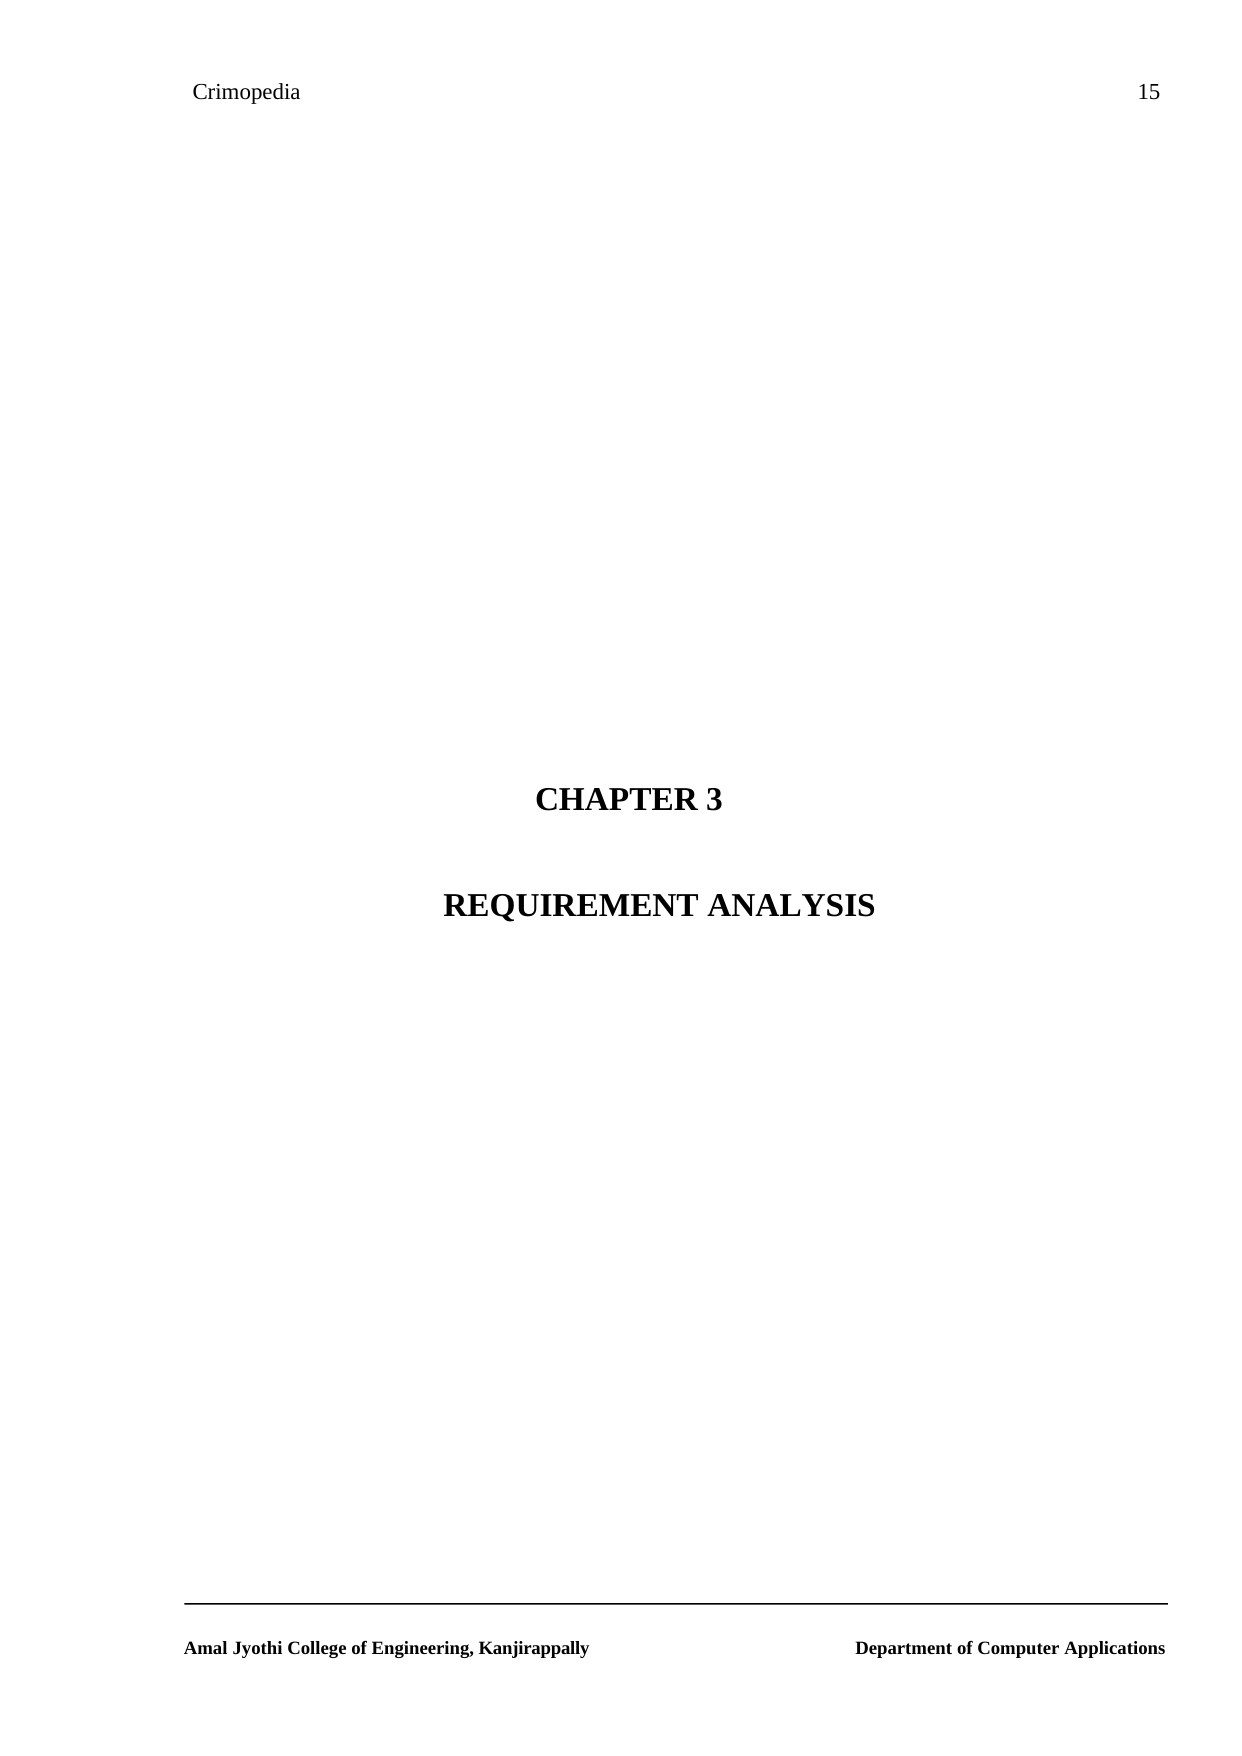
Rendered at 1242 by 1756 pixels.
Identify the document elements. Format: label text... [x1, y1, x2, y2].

subtitle CHAPTER 3 REQUIREMENT ANALYSIS [443, 779, 976, 924]
